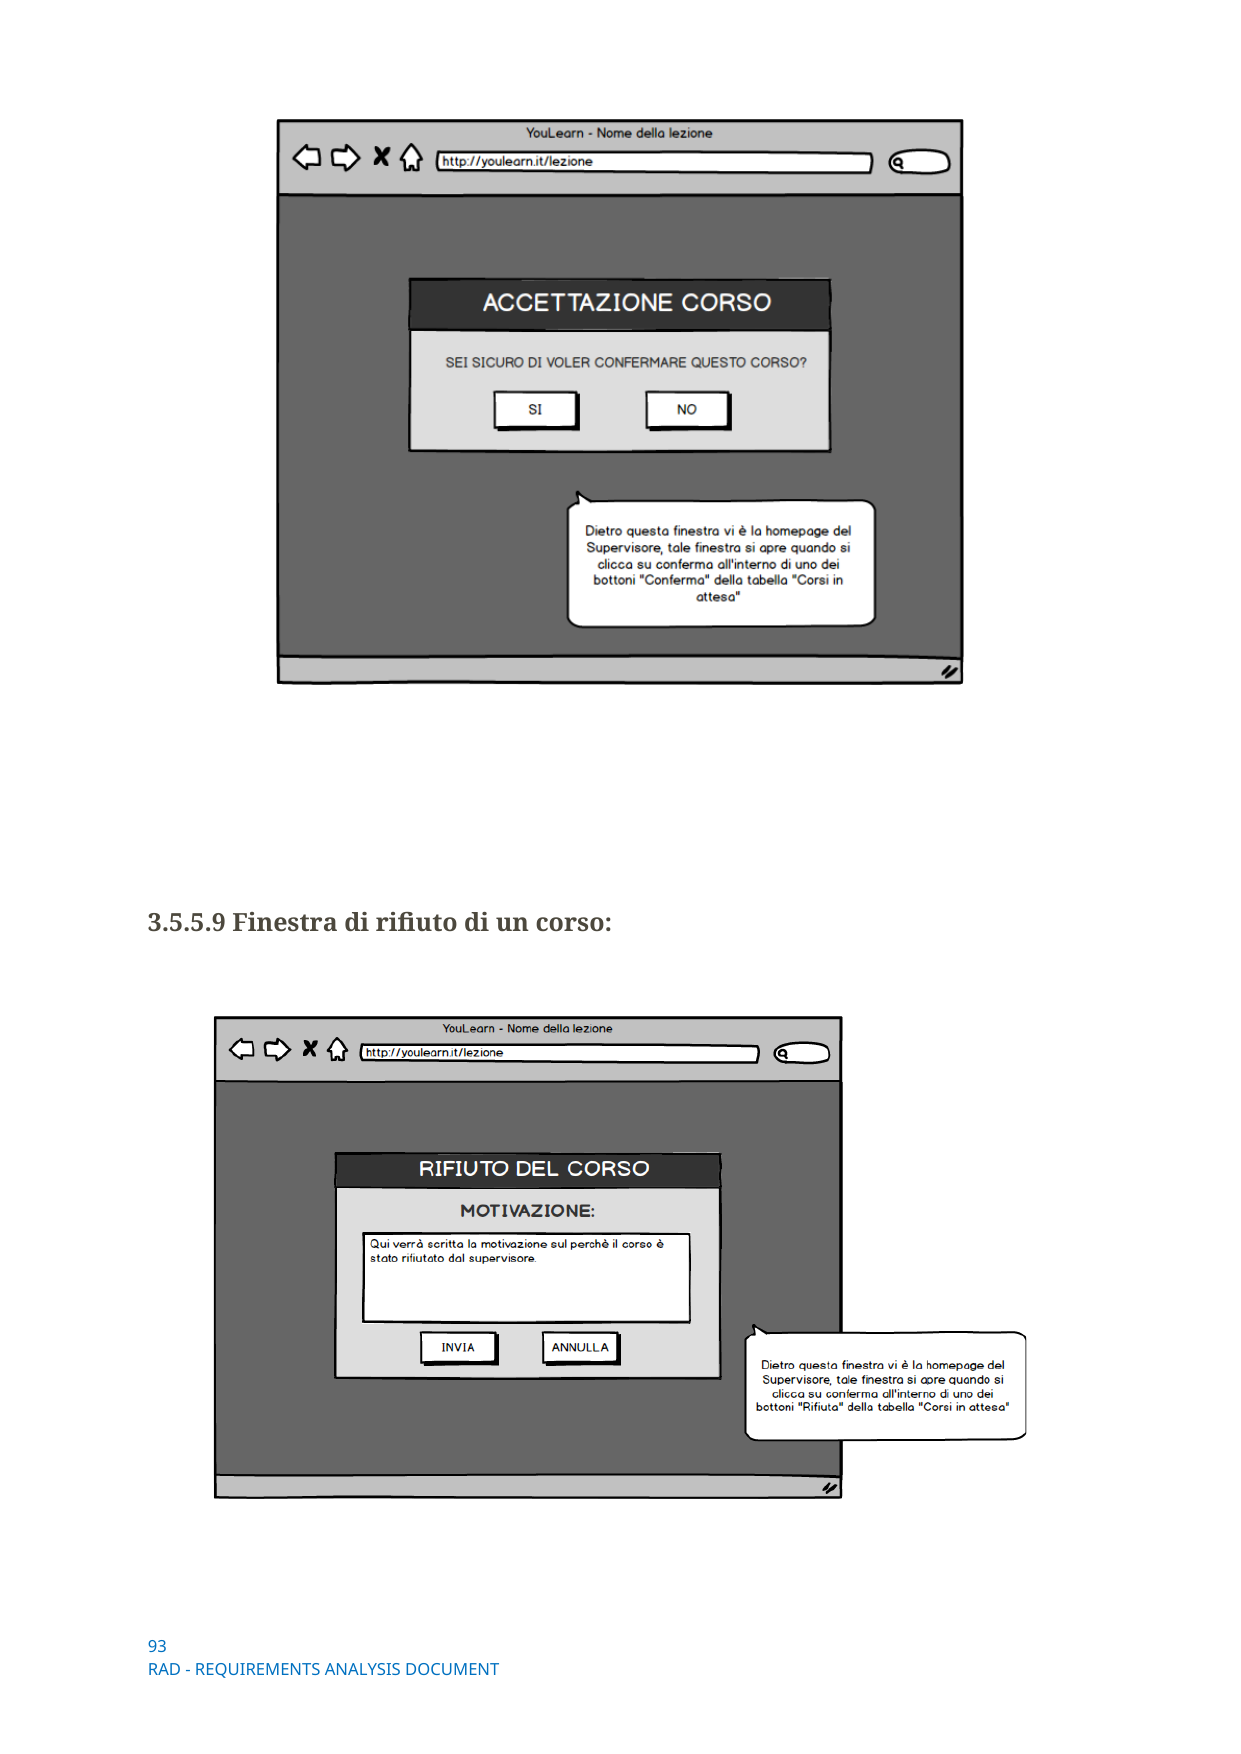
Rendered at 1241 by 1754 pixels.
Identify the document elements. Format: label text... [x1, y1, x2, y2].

subtitle 3.5.5.9 Finestra di rifiuto di un corso: [148, 905, 1092, 939]
picture [276, 119, 964, 685]
picture [213, 1016, 1027, 1499]
